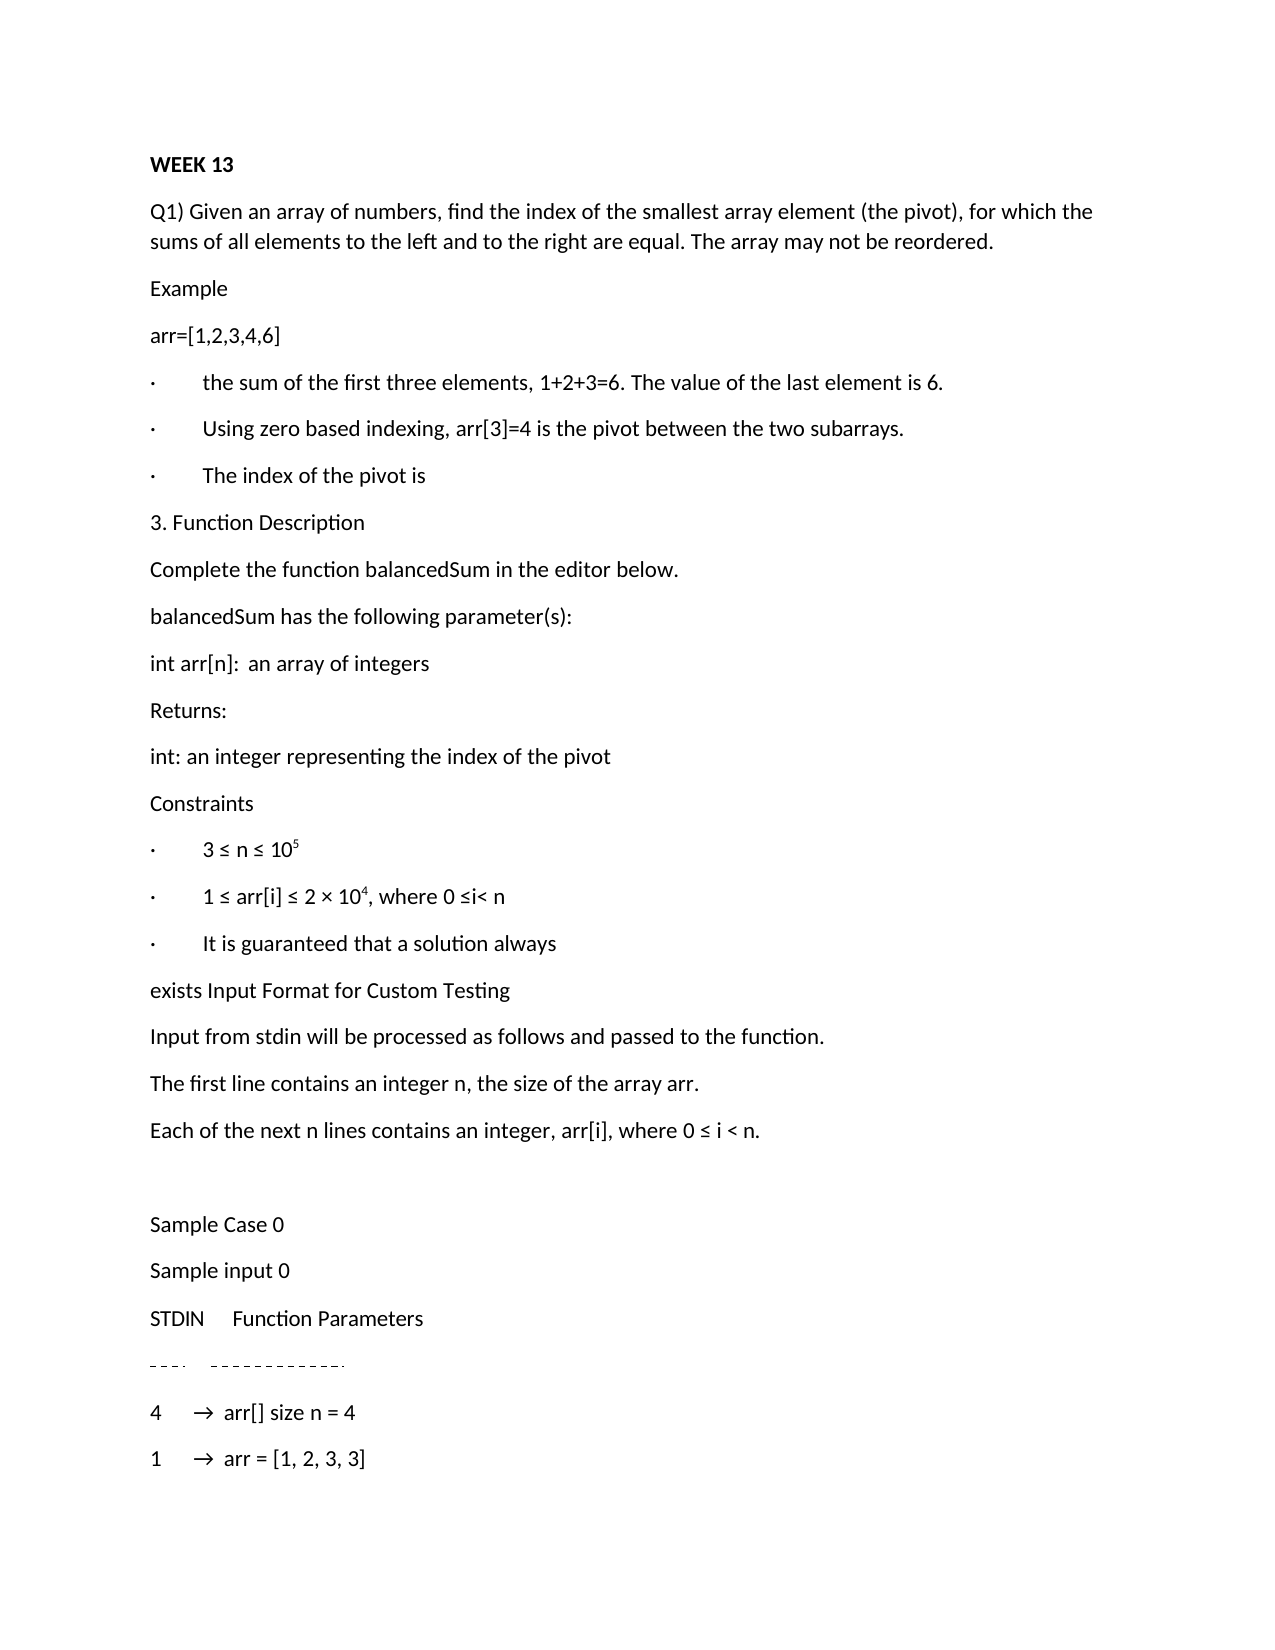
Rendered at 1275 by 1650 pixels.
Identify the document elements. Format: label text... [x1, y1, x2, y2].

text 1 → arr = [1, 2, 3, 3] [150, 1444, 1127, 1472]
text Sample Case 0 [150, 1210, 1127, 1238]
list the sum of the first three elements, 1+2+3=6. The value of the last element is 6. [150, 368, 1127, 396]
list Using zero based indexing, arr[3]=4 is the pivot between the two subarrays. [150, 414, 1127, 443]
text Each of the next n lines contains an integer, arr[i], where 0 ≤ i < n. [150, 1116, 1127, 1144]
text STDIN Function Parameters [150, 1304, 1127, 1332]
text Example [150, 274, 1127, 302]
text Input from stdin will be processed as follows and passed to the function. The first line contains an integer n, the size of the array arr. [150, 1022, 850, 1097]
text Q1) Given an array of numbers, find the index of the smallest array element (the pivot), for which the sums of all elements to the left and to the right are equal. The array may not be reordered. [150, 197, 1127, 255]
text arr=[1,2,3,4,6] [150, 321, 1127, 349]
text Complete the function balancedSum in the editor below. balancedSum has the following parameter(s): [150, 555, 722, 630]
list → arr[] size n = 4 [150, 1398, 1127, 1426]
text Sample input 0 [150, 1257, 1127, 1285]
list 3 ≤ n ≤ 105 [150, 835, 1127, 863]
text WEEK 13 [150, 150, 1127, 178]
text int arr[n]: an array of integers Returns: [150, 649, 500, 724]
list 1 ≤ arr[i] ≤ 2 × 104, where 0 ≤i< n [150, 882, 1127, 910]
list The index of the pivot is 3. Function Description [150, 461, 448, 536]
list It is guaranteed that a solution always exists Input Format for Custom Testing [150, 929, 611, 1004]
text int: an integer representing the index of the pivot Constraints [150, 742, 674, 817]
